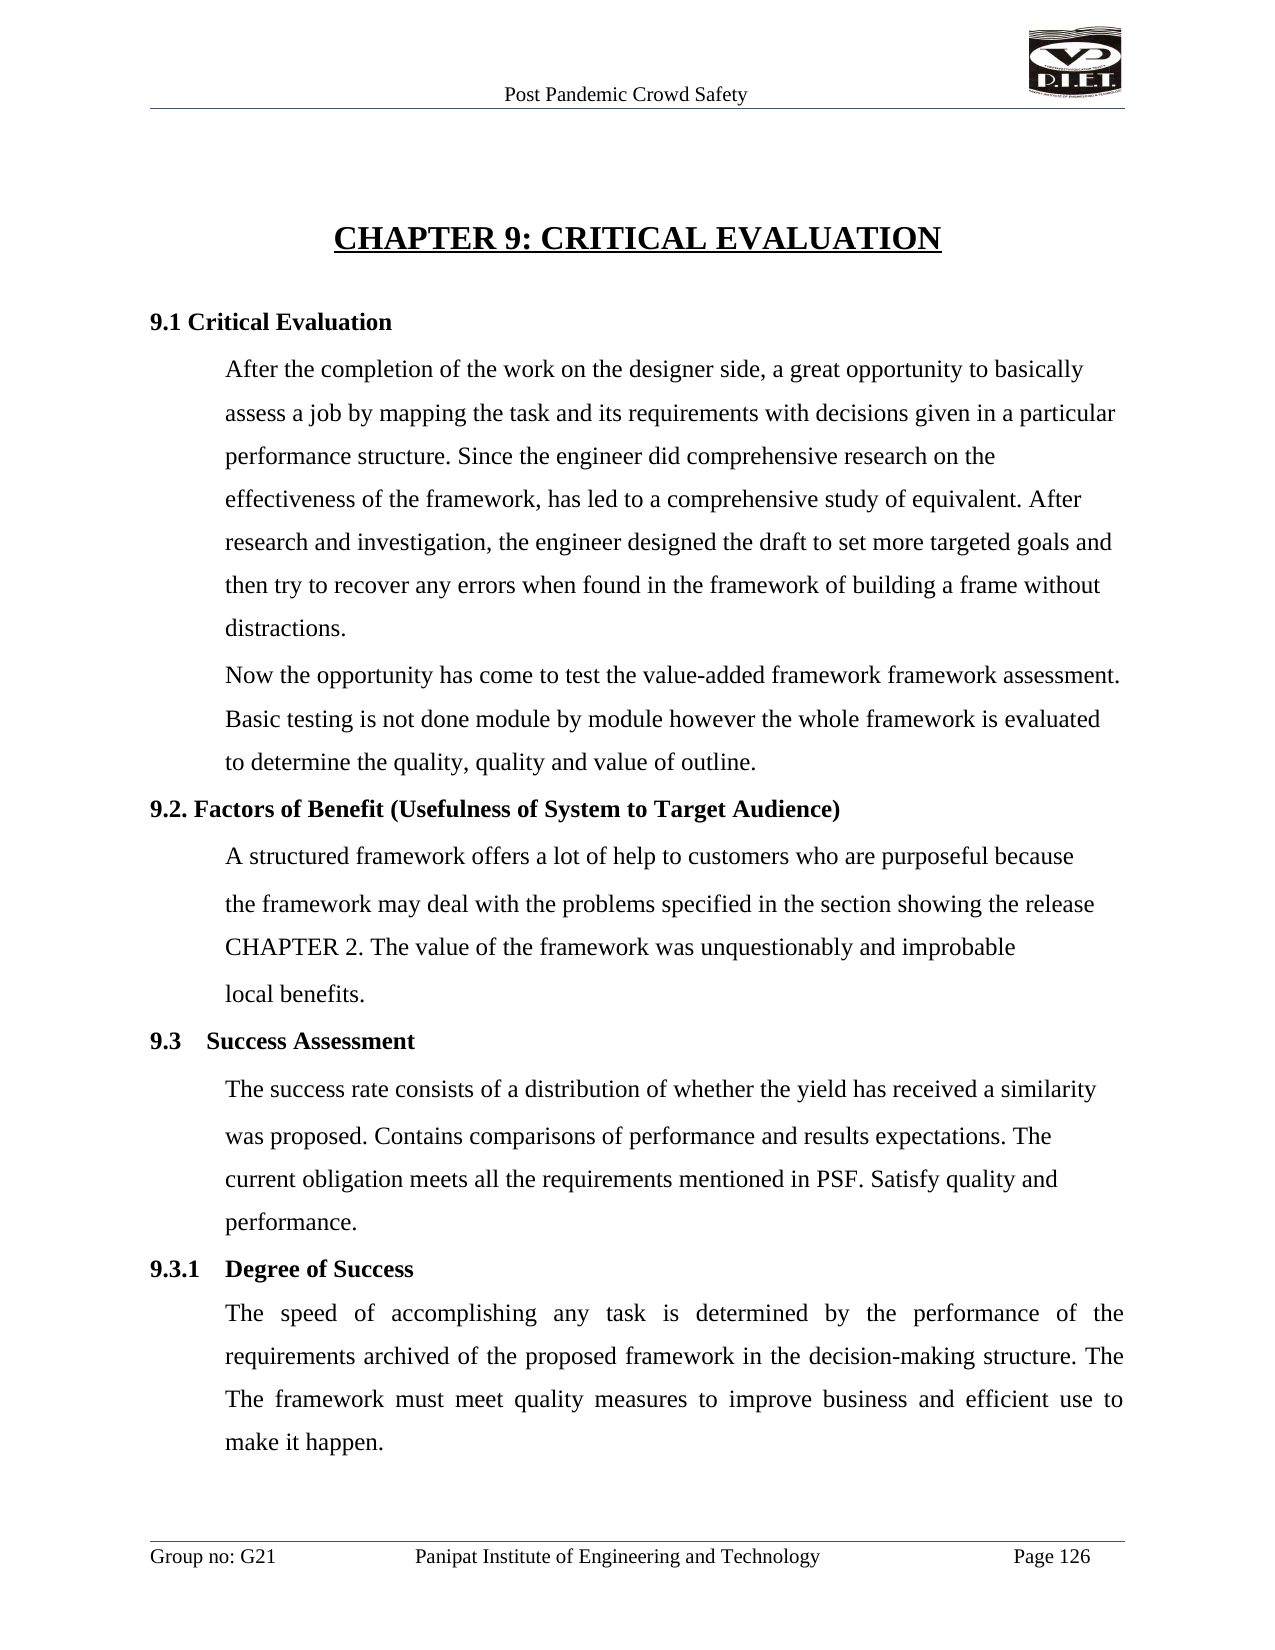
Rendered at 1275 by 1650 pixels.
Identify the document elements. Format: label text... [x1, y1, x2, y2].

text The speed of accomplishing any task is determined by the performance of the requirements archived of the proposed framework in the decision-making structure. The The framework must meet quality measures to improve business and efficient use to make it happen. [225, 1298, 1125, 1456]
text After the completion of the work on the designer side, a great opportunity to basically assess a job by mapping the task and its requirements with decisions given in a particular performance structure. Since the engineer did comprehensive research on the effectiveness of the framework, has led to a comprehensive study of equivalent. After research and investigation, the engineer designed the draft to set more targeted goals and then try to recover any errors when found in the framework of building a frame without distractions. [225, 354, 1125, 642]
text 9.1 Critical Evaluation [150, 307, 1125, 336]
text the framework may deal with the problems specified in the section showing the release CHAPTER 2. The value of the framework was unquestionably and improbable [225, 889, 1125, 961]
subtitle CHAPTER 9: CRITICAL EVALUATION [150, 218, 1125, 256]
text 9.3.1 Degree of Success [150, 1254, 1125, 1283]
text 9.3 Success Assessment [150, 1026, 1125, 1055]
picture [1029, 23, 1122, 101]
text 9.2. Factors of Benefit (Usefulness of System to Target Audience) [150, 794, 1125, 823]
text was proposed. Contains comparisons of performance and results expectations. The current obligation meets all the requirements mentioned in PSF. Satisfy quality and performance. [225, 1121, 1125, 1236]
text local benefits. [225, 979, 1125, 1008]
text Now the opportunity has come to test the value-added framework framework assessment. Basic testing is not done module by module however the whole framework is evaluated to determine the quality, quality and value of outline. [225, 661, 1125, 776]
text The success rate consists of a distribution of whether the yield has received a similarity [225, 1074, 1125, 1102]
text A structured framework offers a lot of help to customers who are purposeful because [225, 841, 1125, 870]
